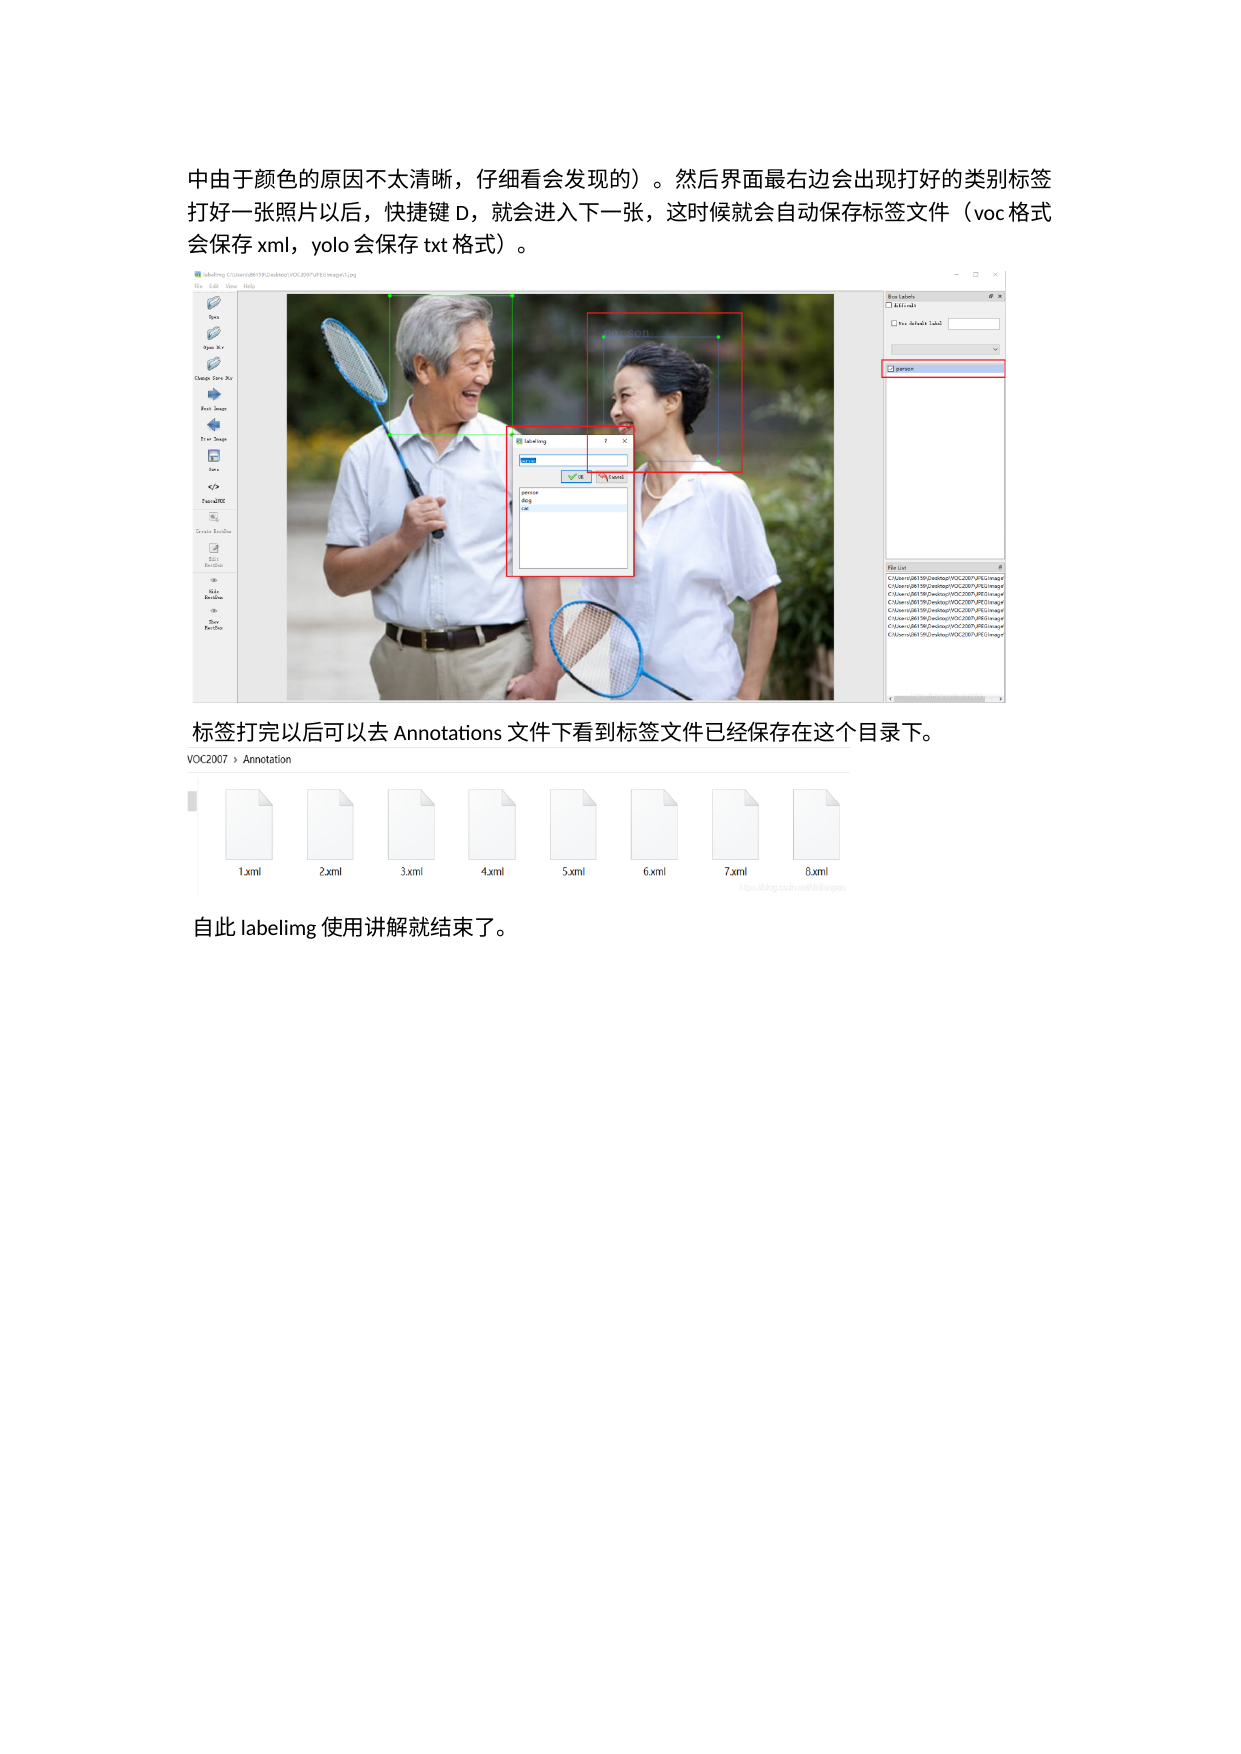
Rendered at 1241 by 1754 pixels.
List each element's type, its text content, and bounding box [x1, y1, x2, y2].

text 自此labelimg使用讲解就结束了。 [187, 909, 1053, 942]
picture [192, 271, 1006, 703]
picture [187, 747, 850, 897]
text 标签打完以后可以去Annotations 文件下看到标签文件已经保存在这个目录下。 [187, 714, 1053, 747]
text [187, 162, 1053, 259]
